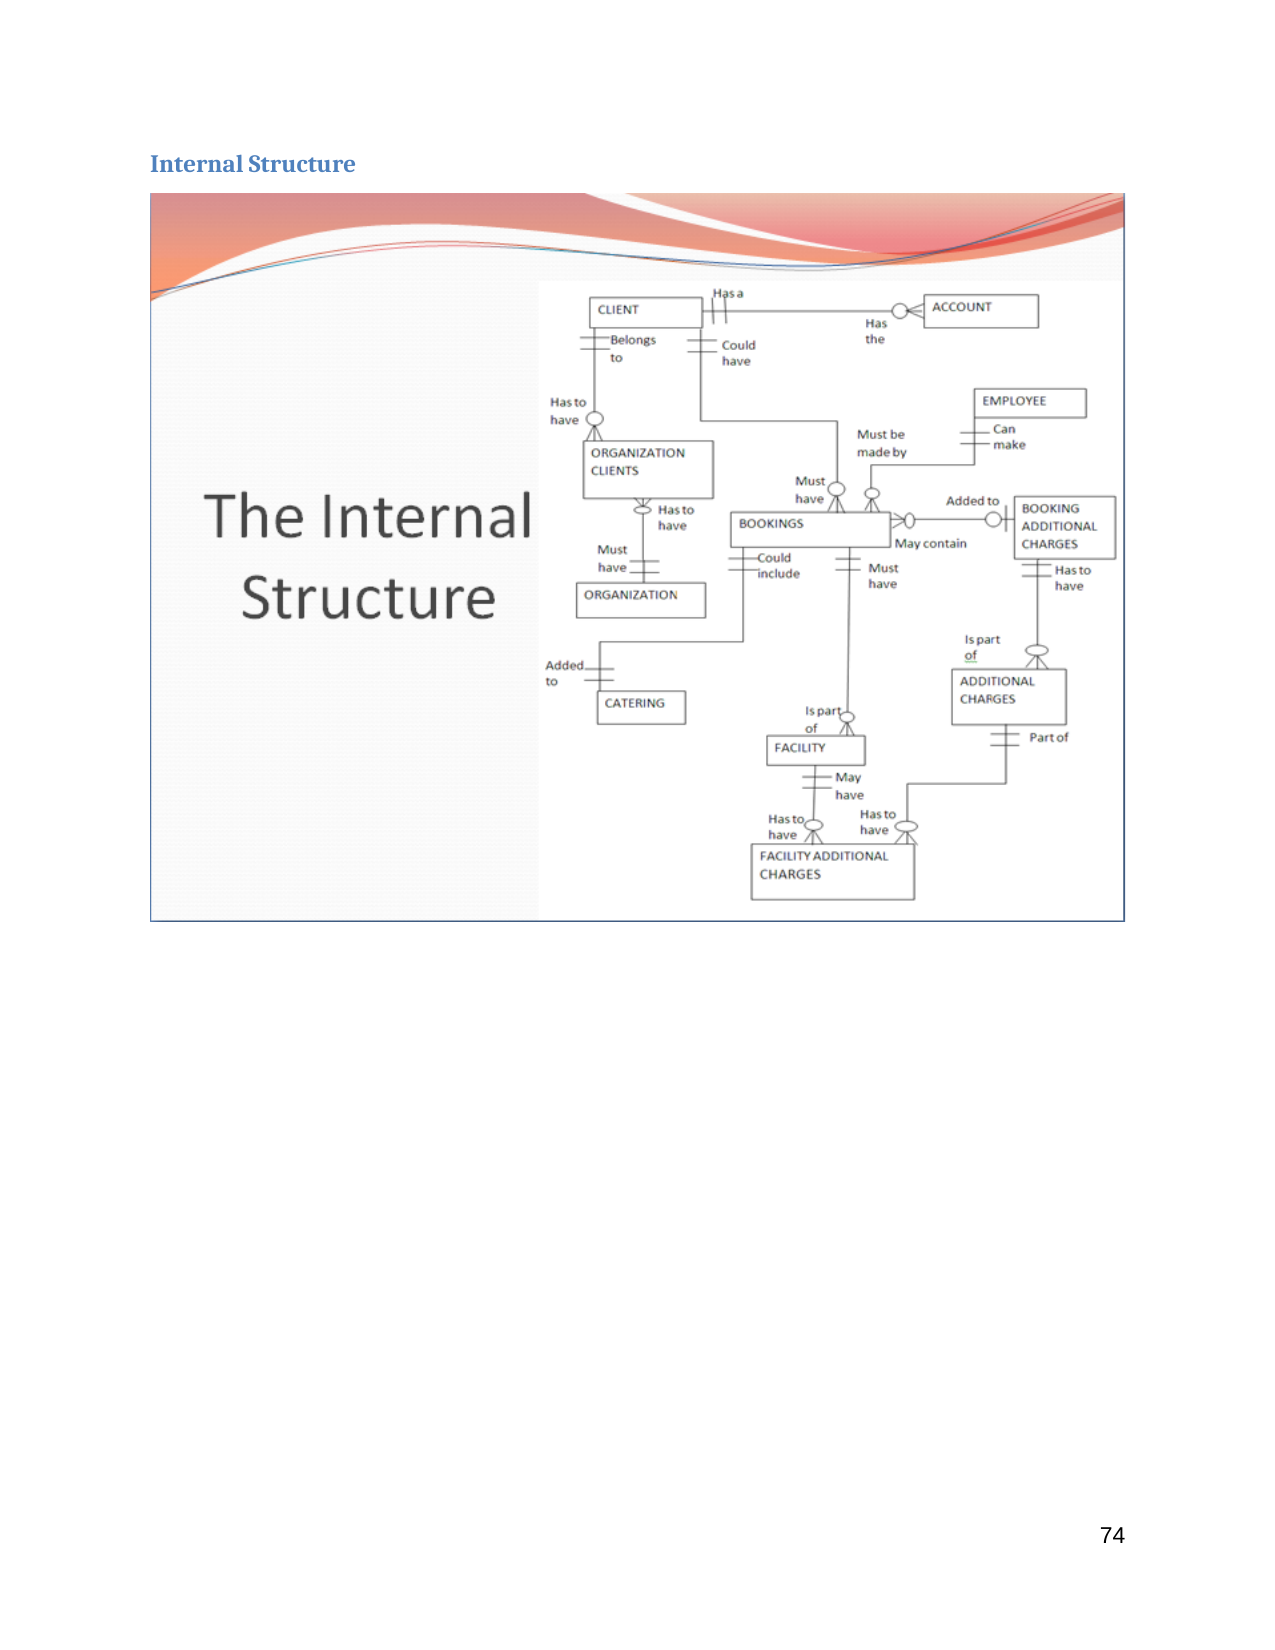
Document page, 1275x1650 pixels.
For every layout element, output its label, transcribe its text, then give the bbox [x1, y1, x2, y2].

picture [150, 193, 1125, 922]
subtitle Internal Structure [150, 150, 1125, 179]
